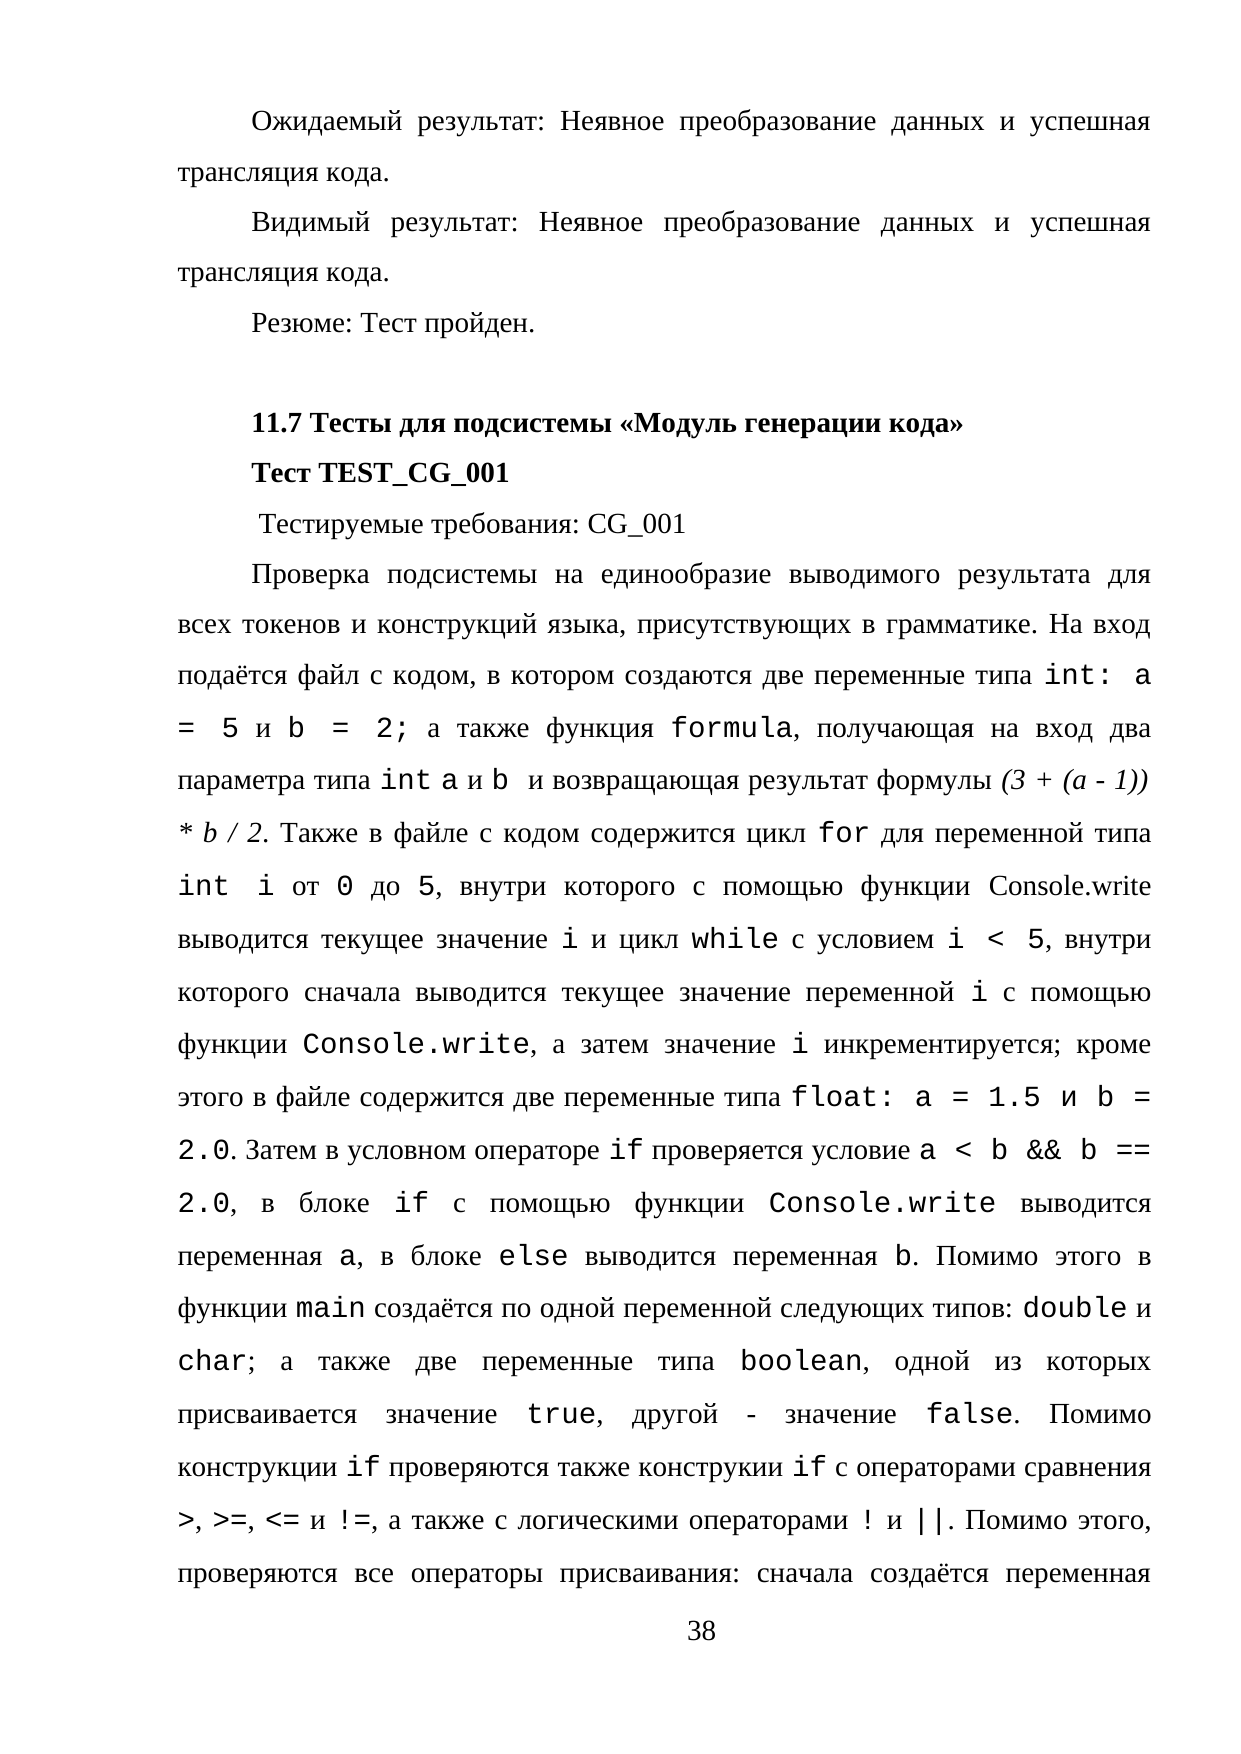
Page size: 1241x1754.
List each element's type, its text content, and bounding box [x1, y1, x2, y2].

text Тест TEST_CG_001 [177, 456, 1152, 489]
text Видимый результат: Неявное преобразование данных и успешная трансляция кода. [177, 204, 1152, 288]
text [177, 556, 1152, 1588]
text Тестируемые требования: CG_001 [177, 506, 1152, 539]
text Резюме: Тест пройден. [177, 305, 1152, 338]
subtitle Тесты для подсистемы «Модуль генерации кода» [177, 405, 1152, 439]
text Ожидаемый результат: Неявное преобразование данных и успешная трансляция кода. [177, 103, 1152, 187]
